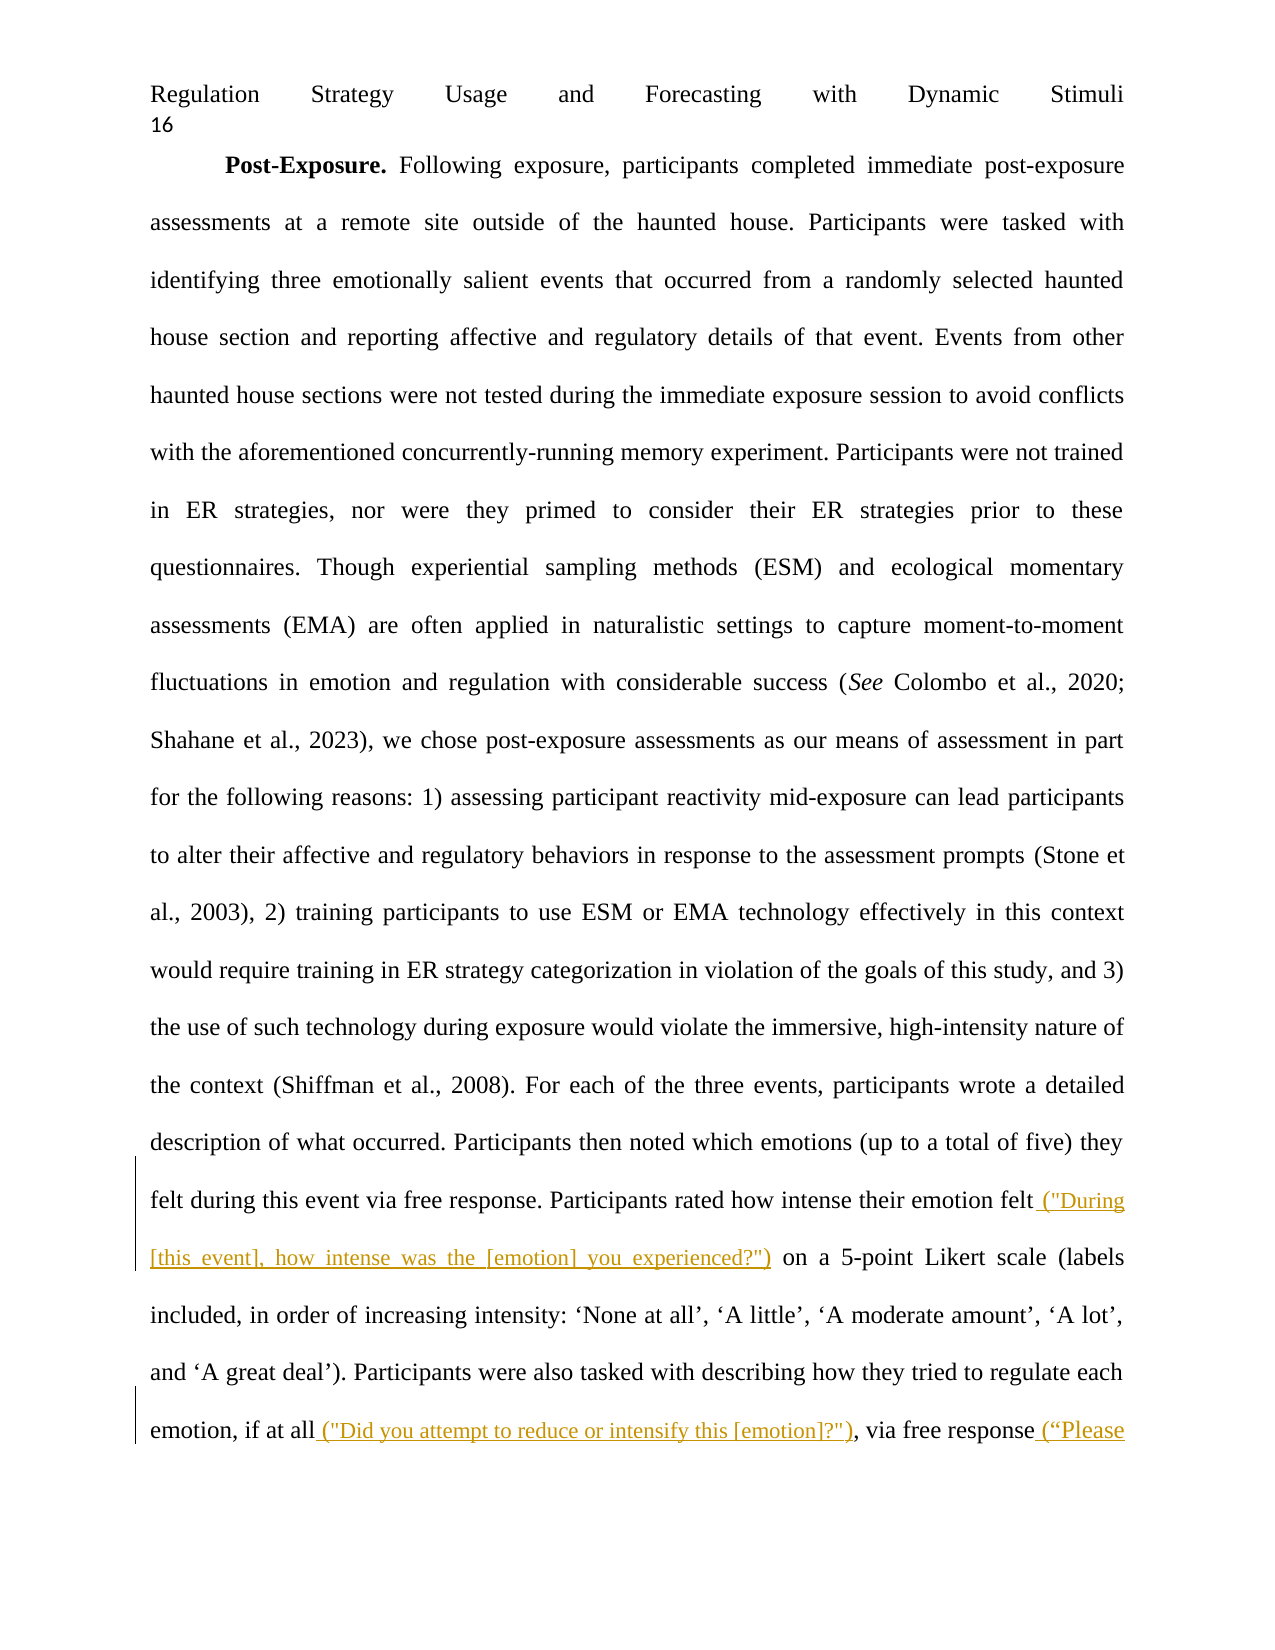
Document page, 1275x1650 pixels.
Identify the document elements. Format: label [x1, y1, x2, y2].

text [150, 150, 1125, 1444]
